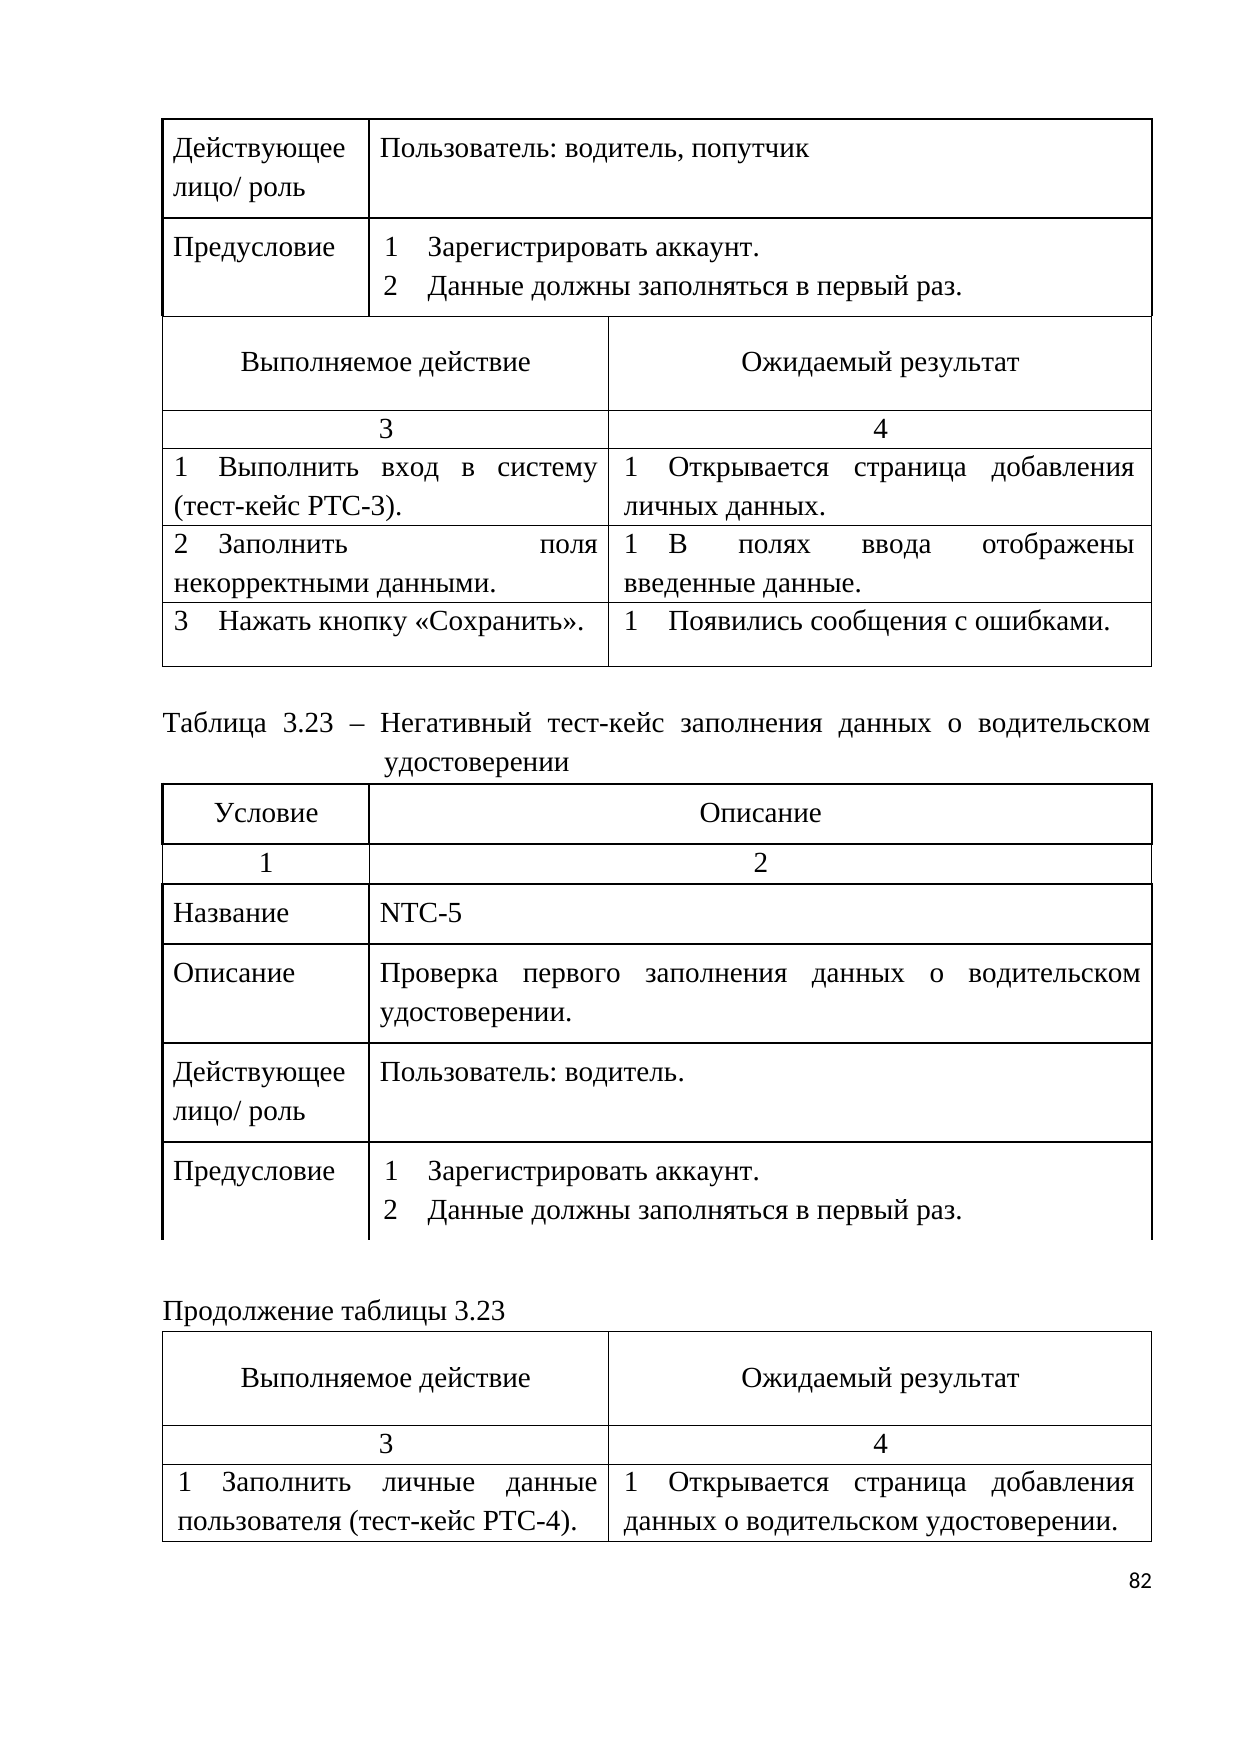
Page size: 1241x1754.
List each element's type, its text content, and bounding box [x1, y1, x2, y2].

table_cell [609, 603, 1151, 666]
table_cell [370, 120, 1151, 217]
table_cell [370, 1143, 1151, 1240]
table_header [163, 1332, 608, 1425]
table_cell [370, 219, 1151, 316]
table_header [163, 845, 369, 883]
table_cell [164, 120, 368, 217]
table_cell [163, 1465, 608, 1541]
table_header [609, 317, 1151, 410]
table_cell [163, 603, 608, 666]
text Продолжение таблицы 3.23 [162, 1293, 1152, 1326]
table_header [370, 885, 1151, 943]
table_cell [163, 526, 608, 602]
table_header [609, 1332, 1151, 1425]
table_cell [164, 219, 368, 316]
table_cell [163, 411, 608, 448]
text Таблица 3.23 – Негативный тест-кейс заполнения данных о водительском удостоверении [162, 706, 1152, 778]
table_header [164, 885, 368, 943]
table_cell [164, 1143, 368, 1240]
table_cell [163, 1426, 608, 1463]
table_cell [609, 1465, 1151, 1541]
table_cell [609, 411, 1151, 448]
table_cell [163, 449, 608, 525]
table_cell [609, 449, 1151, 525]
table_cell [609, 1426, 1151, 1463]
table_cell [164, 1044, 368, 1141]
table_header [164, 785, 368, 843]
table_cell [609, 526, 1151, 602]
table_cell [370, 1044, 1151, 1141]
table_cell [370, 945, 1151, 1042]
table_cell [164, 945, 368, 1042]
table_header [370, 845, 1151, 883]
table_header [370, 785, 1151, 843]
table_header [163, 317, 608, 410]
